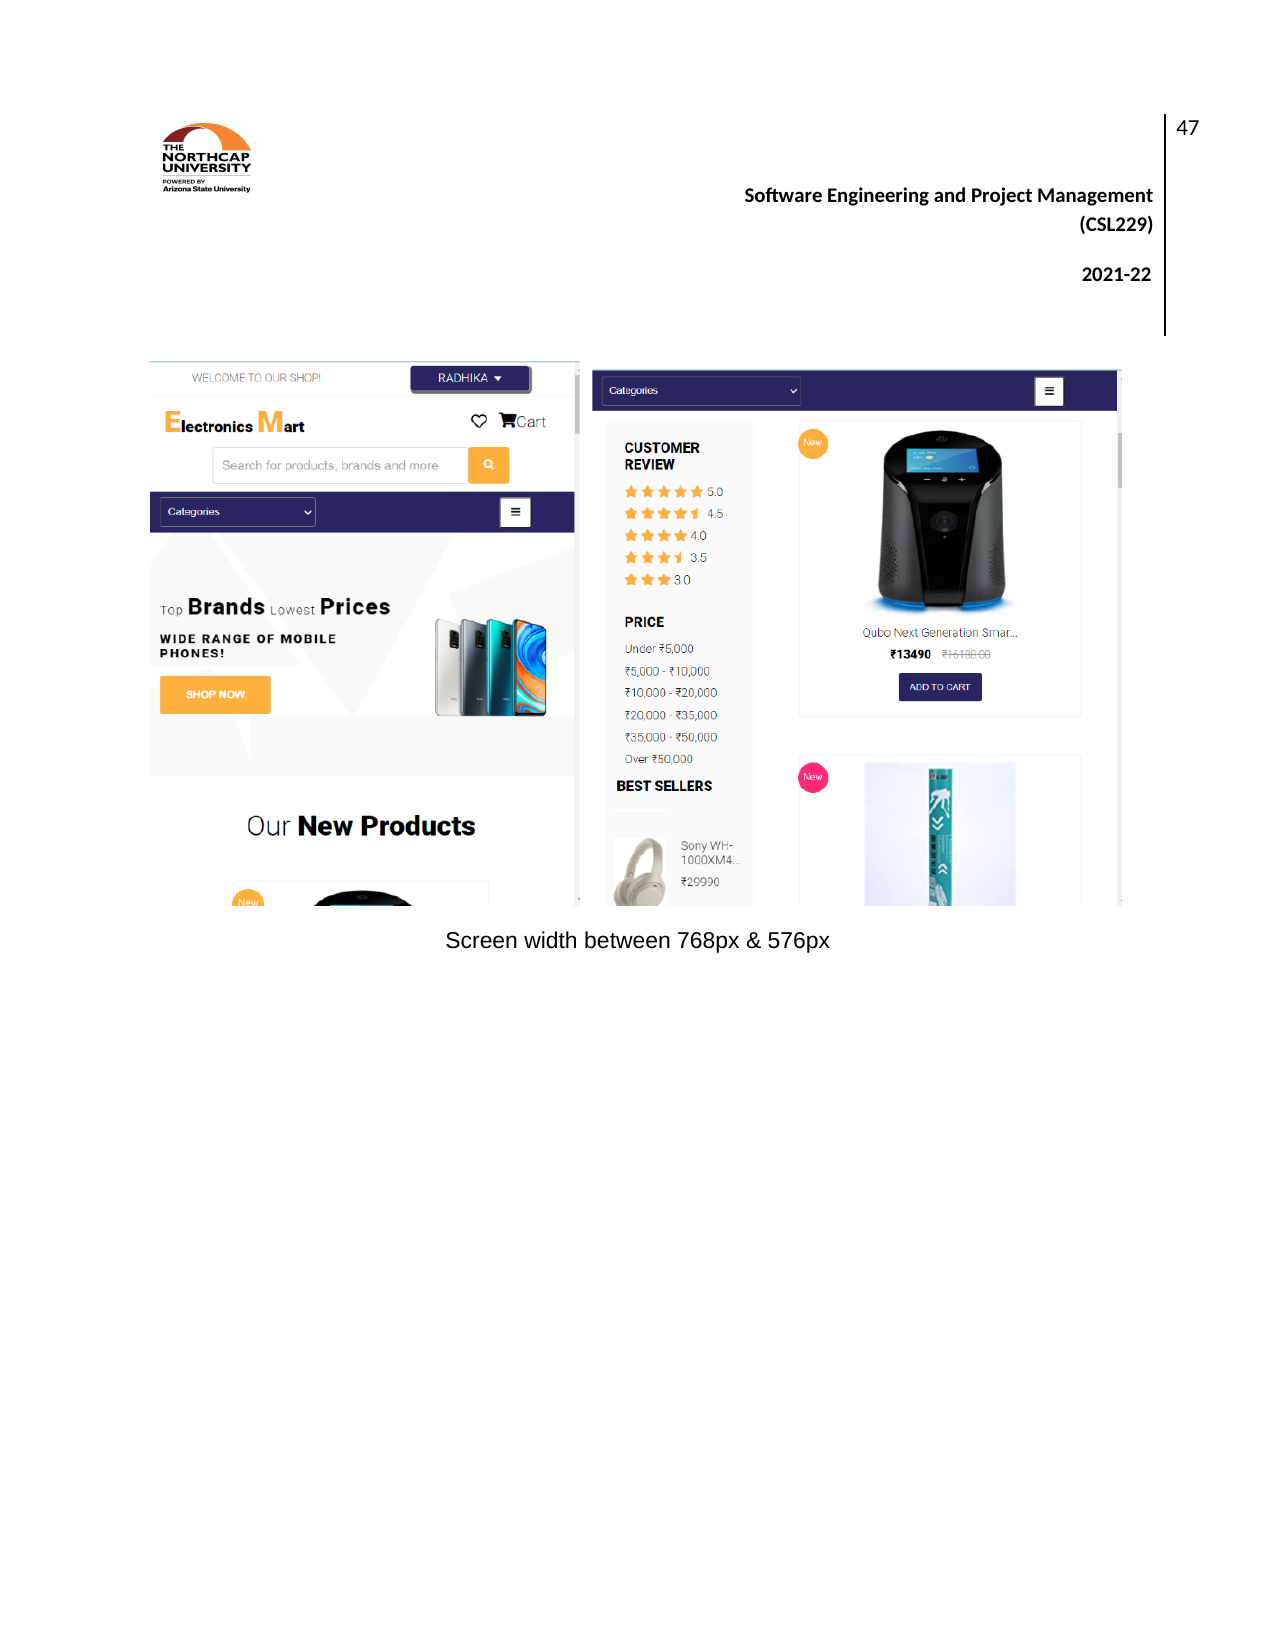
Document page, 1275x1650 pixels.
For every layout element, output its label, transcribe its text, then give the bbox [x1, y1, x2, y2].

picture [592, 369, 1122, 906]
text Screen width between 768px & 576px [150, 927, 1125, 953]
picture [155, 113, 260, 202]
picture [150, 361, 580, 906]
